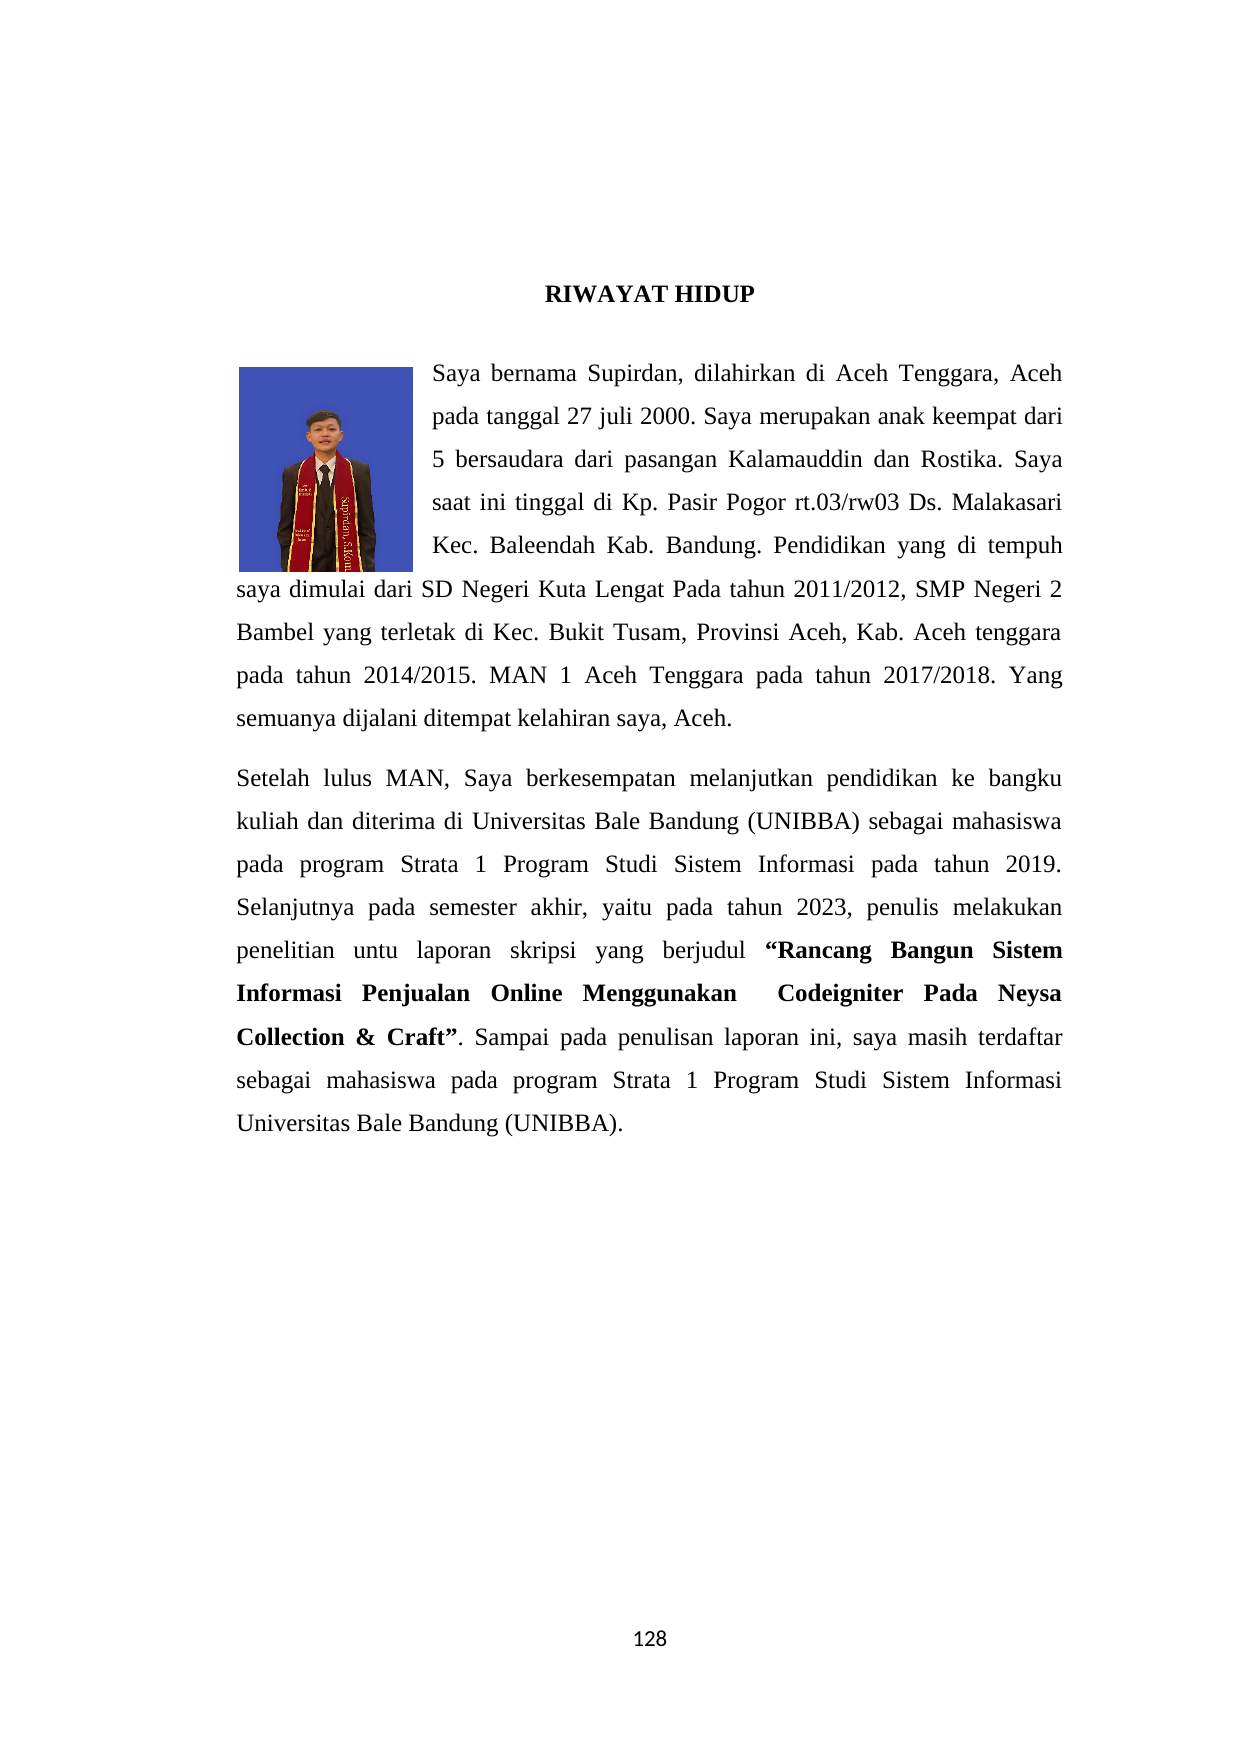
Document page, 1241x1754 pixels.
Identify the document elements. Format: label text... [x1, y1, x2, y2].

text Saya bernama Supirdan, dilahirkan di Aceh Tenggara, Aceh pada tanggal 27 juli 2000. Saya merupakan anak keempat dari 5 bersaudara dari pasangan Kalamauddin dan Rostika. Saya saat ini tinggal di Kp. Pasir Pogor rt.03/rw03 Ds. Malakasari Kec. Baleendah Kab. Bandung. Pendidikan yang di tempuh saya dimulai dari SD Negeri Kuta Lengat Pada tahun 2011/2012, SMP Negeri 2 Bambel yang terletak di Kec. Bukit Tusam, Provinsi Aceh, Kab. Aceh tenggara pada tahun 2014/2015. MAN 1 Aceh Tenggara pada tahun 2017/2018. Yang semuanya dijalani ditempat kelahiran saya, Aceh. [236, 358, 1063, 732]
picture [239, 367, 413, 572]
subtitle RIWAYAT HIDUP [236, 279, 1063, 308]
text Setelah lulus MAN, Saya berkesempatan melanjutkan pendidikan ke bangku kuliah dan diterima di Universitas Bale Bandung (UNIBBA) sebagai mahasiswa pada program Strata 1 Program Studi Sistem Informasi pada tahun 2019. Selanjutnya pada semester akhir, yaitu pada tahun 2023, penulis melakukan penelitian untu laporan skripsi yang berjudul “Rancang Bangun Sistem Informasi Penjualan Online Menggunakan Codeigniter Pada Neysa Collection & Craft”. Sampai pada penulisan laporan ini, saya masih terdaftar sebagai mahasiswa pada program Strata 1 Program Studi Sistem Informasi Universitas Bale Bandung (UNIBBA). [236, 763, 1063, 1137]
